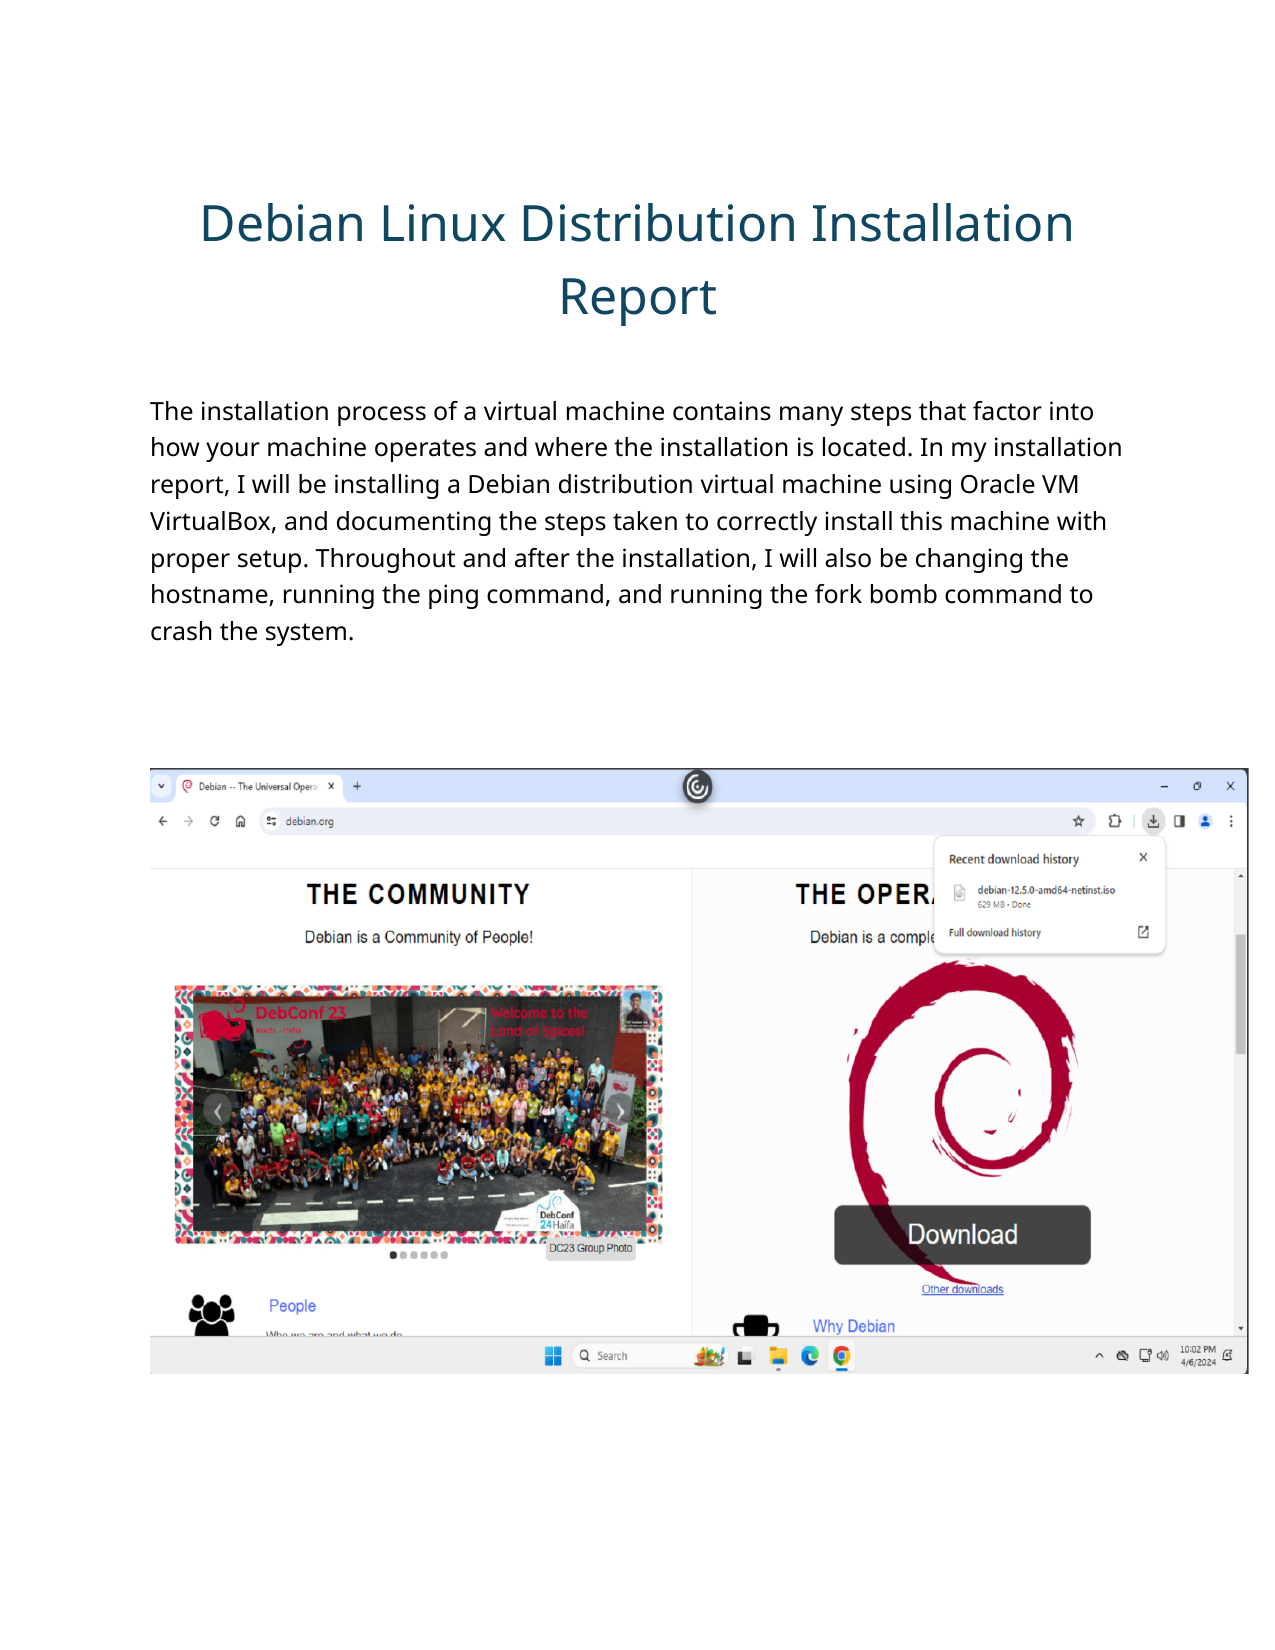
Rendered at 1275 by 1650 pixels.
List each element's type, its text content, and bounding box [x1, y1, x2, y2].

subtitle Debian Linux Distribution Installation Report [150, 187, 1125, 329]
text The installation process of a virtual machine contains many steps that factor into how your machine operates and where the installation is located. In my installation report, I will be installing a Debian distribution virtual machine using Oracle VM VirtualBox, and documenting the steps taken to correctly install this machine with proper setup. Throughout and after the installation, I will also be changing the hostname, running the ping command, and running the fork bomb command to crash the system. [150, 393, 1125, 648]
picture [150, 768, 1249, 1374]
